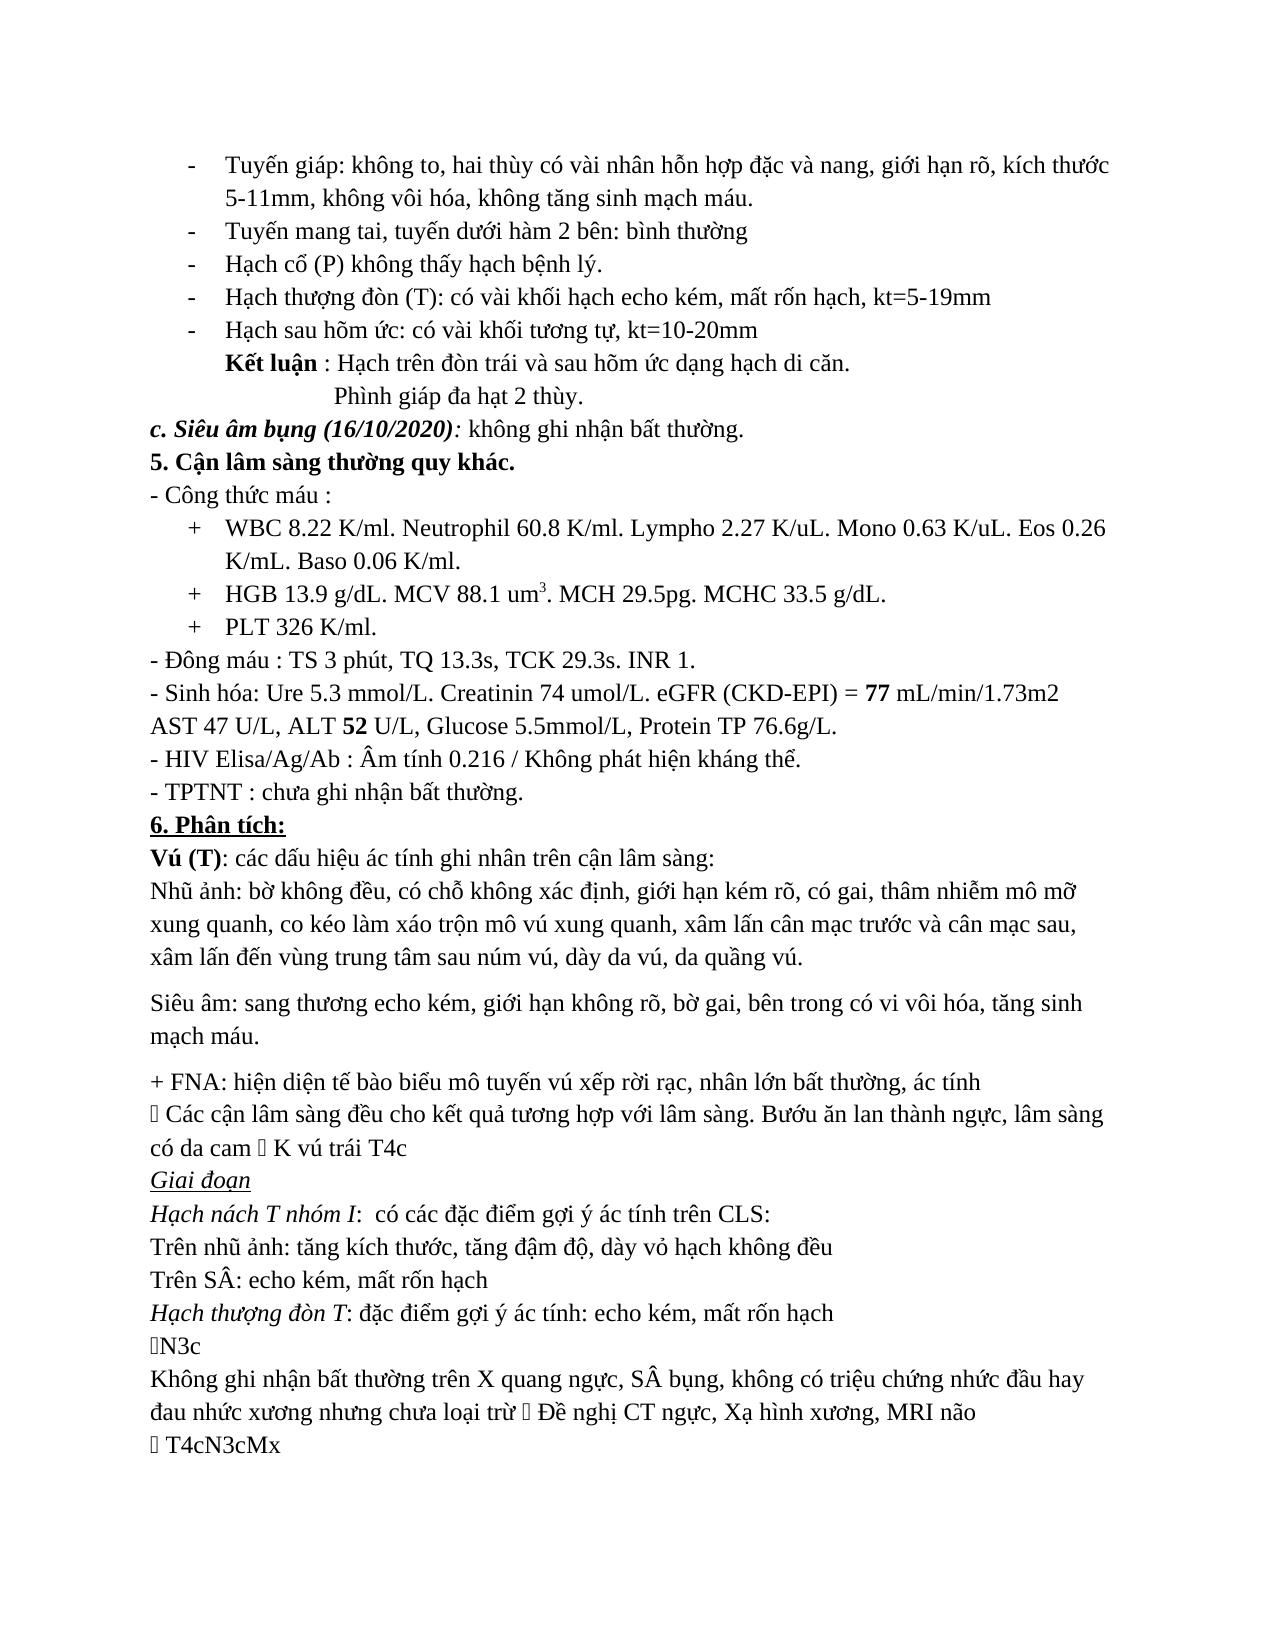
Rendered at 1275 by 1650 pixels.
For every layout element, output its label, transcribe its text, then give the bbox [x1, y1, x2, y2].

text - Đông máu : TS 3 phút, TQ 13.3s, TCK 29.3s. INR 1. [150, 645, 1125, 674]
list WBC 8.22 K/ml. Neutrophil 60.8 K/ml. Lympho 2.27 K/uL. Mono 0.63 K/uL. Eos 0.26 K/mL. Baso 0.06 K/ml. [187, 513, 1125, 575]
list Hạch thượng đòn (T): có vài khối hạch echo kém, mất rốn hạch, kt=5-19mm [187, 282, 1125, 311]
text N3c [150, 1331, 1125, 1359]
text Kết luận : Hạch trên đòn trái và sau hõm ức dạng hạch di căn. [225, 348, 1125, 377]
text - HIV Elisa/Ag/Ab : Âm tính 0.216 / Không phát hiện kháng thể. [150, 744, 1125, 773]
list PLT 326 K/ml. [187, 612, 1125, 641]
text Trên SÂ: echo kém, mất rốn hạch [150, 1265, 1125, 1293]
list Hạch sau hõm ức: có vài khối tương tự, kt=10-20mm [187, 315, 1125, 344]
text - Công thức máu : [150, 480, 1125, 509]
text 6. Phân tích: [150, 810, 1125, 839]
text 5. Cận lâm sàng thường quy khác. [150, 447, 1125, 476]
list Tuyến mang tai, tuyến dưới hàm 2 bên: bình thường [187, 216, 1125, 245]
text + FNA: hiện diện tế bào biểu mô tuyến vú xếp rời rạc, nhân lớn bất thường, ác tính [150, 1067, 1125, 1095]
list HGB 13.9 g/dL. MCV 88.1 um3. MCH 29.5pg. MCHC 33.5 g/dL. [187, 579, 1125, 608]
text AST 47 U/L, ALT 52 U/L, Glucose 5.5mmol/L, Protein TP 76.6g/L. [150, 711, 1125, 740]
text Siêu âm: sang thương echo kém, giới hạn không rõ, bờ gai, bên trong có vi vôi hóa, tăng sinh mạch máu. [150, 988, 1125, 1050]
text Các cận lâm sàng đều cho kết quả tương hợp với lâm sàng. Bướu ăn lan thành ngực, lâm sàng có da cam K vú trái T4c [150, 1099, 1125, 1161]
list Tuyến giáp: không to, hai thùy có vài nhân hỗn hợp đặc và nang, giới hạn rõ, kích thước 5-11mm, không vôi hóa, không tăng sinh mạch máu. [187, 150, 1125, 212]
text Phình giáp đa hạt 2 thùy. [225, 381, 1125, 410]
text T4cN3cMx [150, 1430, 1125, 1458]
text Trên nhũ ảnh: tăng kích thước, tăng đậm độ, dày vỏ hạch không đều [150, 1232, 1125, 1260]
text c. Siêu âm bụng (16/10/2020): không ghi nhận bất thường. [150, 414, 1125, 443]
text Hạch thượng đòn T: đặc điểm gợi ý ác tính: echo kém, mất rốn hạch [150, 1298, 1125, 1326]
text - Sinh hóa: Ure 5.3 mmol/L. Creatinin 74 umol/L. eGFR (CKD-EPI) = 77 mL/min/1.73m2 [150, 678, 1125, 707]
text Nhũ ảnh: bờ không đều, có chỗ không xác định, giới hạn kém rõ, có gai, thâm nhiễm mô mỡ xung quanh, co kéo làm xáo trộn mô vú xung quanh, xâm lấn cân mạc trước và cân mạc sau, xâm lấn đến vùng trung tâm sau núm vú, dày da vú, da quầng vú. [150, 876, 1125, 971]
text Giai đoạn [150, 1166, 1125, 1194]
text - TPTNT : chưa ghi nhận bất thường. [150, 777, 1125, 806]
text Hạch nách T nhóm I: có các đặc điểm gợi ý ác tính trên CLS: [150, 1199, 1125, 1227]
list Hạch cổ (P) không thấy hạch bệnh lý. [187, 249, 1125, 278]
text Vú (T): các dấu hiệu ác tính ghi nhân trên cận lâm sàng: [150, 843, 1125, 872]
text Không ghi nhận bất thường trên X quang ngực, SÂ bụng, không có triệu chứng nhức đầu hay đau nhức xương nhưng chưa loại trừ Đề nghị CT ngực, Xạ hình xương, MRI não [150, 1364, 1125, 1426]
